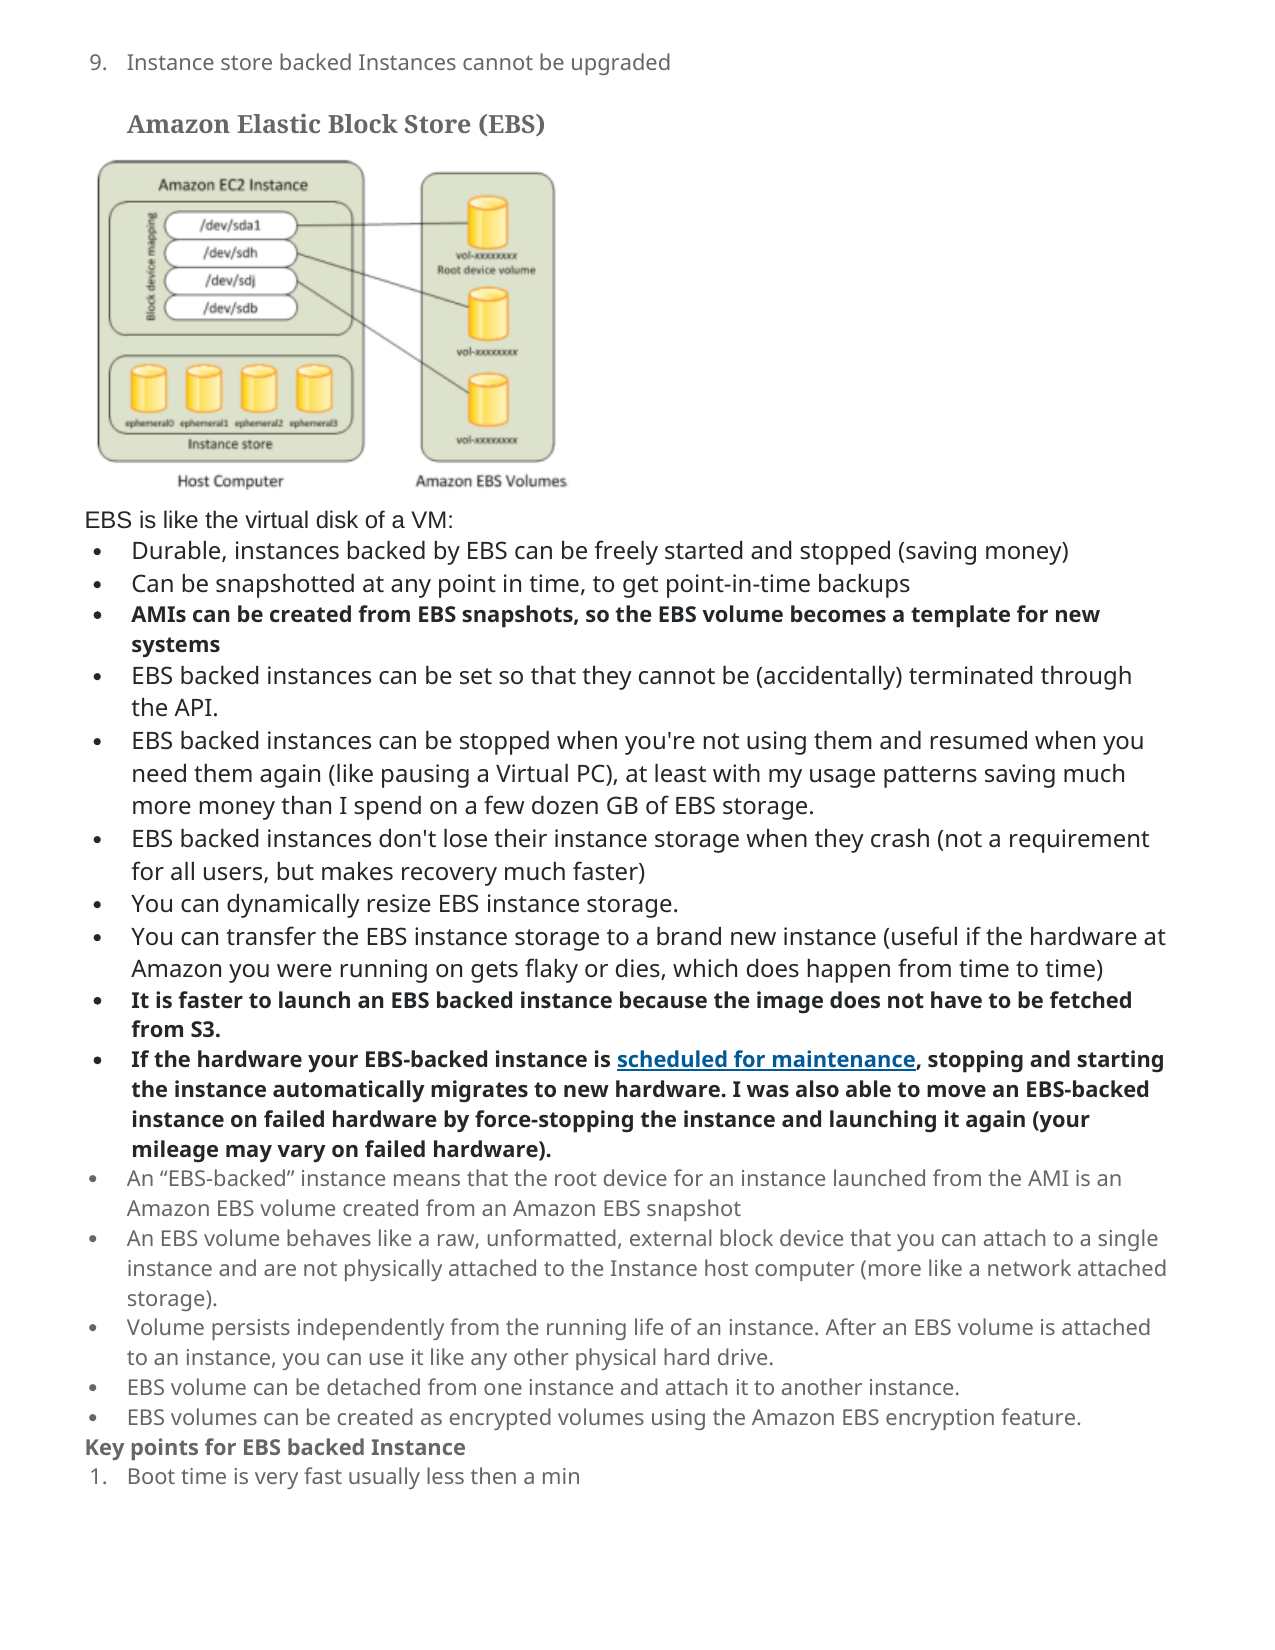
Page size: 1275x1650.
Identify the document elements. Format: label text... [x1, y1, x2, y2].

picture [84, 140, 1109, 507]
text Key points for EBS backed Instance [84, 1432, 1172, 1461]
list Volume persists independently from the running life of an instance. After an EBS volume is attached to an instance, you can use it like any other physical hard drive. [89, 1312, 1172, 1372]
list An EBS volume behaves like a raw, unformatted, external block device that you can attach to a single instance and are not physically attached to the Instance host computer (more like a network attached storage). [89, 1223, 1172, 1312]
list You can dynamically resize EBS instance storage. [94, 887, 1172, 919]
list An “EBS-backed” instance means that the root device for an instance launched from the AMI is an Amazon EBS volume created from an Amazon EBS snapshot [89, 1163, 1172, 1223]
list EBS backed instances can be stopped when you're not using them and resumed when you need them again (like pausing a Virtual PC), at least with my usage patterns saving much more money than I spend on a few dozen GB of EBS storage. [94, 724, 1172, 822]
list Can be snapshotted at any point in time, to get point-in-time backups [94, 566, 1172, 599]
list EBS volumes can be created as encrypted volumes using the Amazon EBS encryption feature. [89, 1402, 1172, 1432]
list Boot time is very fast usually less then a min [89, 1461, 1172, 1491]
list If the hardware your EBS-backed instance is scheduled for maintenance, stopping and starting the instance automatically migrates to new hardware. I was also able to move an EBS-backed instance on failed hardware by force-stopping the instance and launching it again (your mileage may vary on failed hardware). [94, 1044, 1172, 1163]
list AMIs can be created from EBS snapshots, so the EBS volume becomes a template for new systems [94, 599, 1172, 659]
text Amazon Elastic Block Store (EBS) [127, 106, 1172, 141]
list Instance store backed Instances cannot be upgraded [89, 47, 1172, 77]
text EBS is like the virtual disk of a VM: [84, 506, 1172, 534]
list It is faster to launch an EBS backed instance because the image does not have to be fetched from S3. [94, 985, 1172, 1044]
list EBS volume can be detached from one instance and attach it to another instance. [89, 1372, 1172, 1402]
list EBS backed instances don't lose their instance storage when they crash (not a requirement for all users, but makes recovery much faster) [94, 822, 1172, 887]
list EBS backed instances can be set so that they cannot be (accidentally) terminated through the API. [94, 659, 1172, 724]
list Durable, instances backed by EBS can be freely started and stopped (saving money) [94, 534, 1172, 566]
list You can transfer the EBS instance storage to a brand new instance (useful if the hardware at Amazon you were running on gets flaky or dies, which does happen from time to time) [94, 919, 1172, 985]
